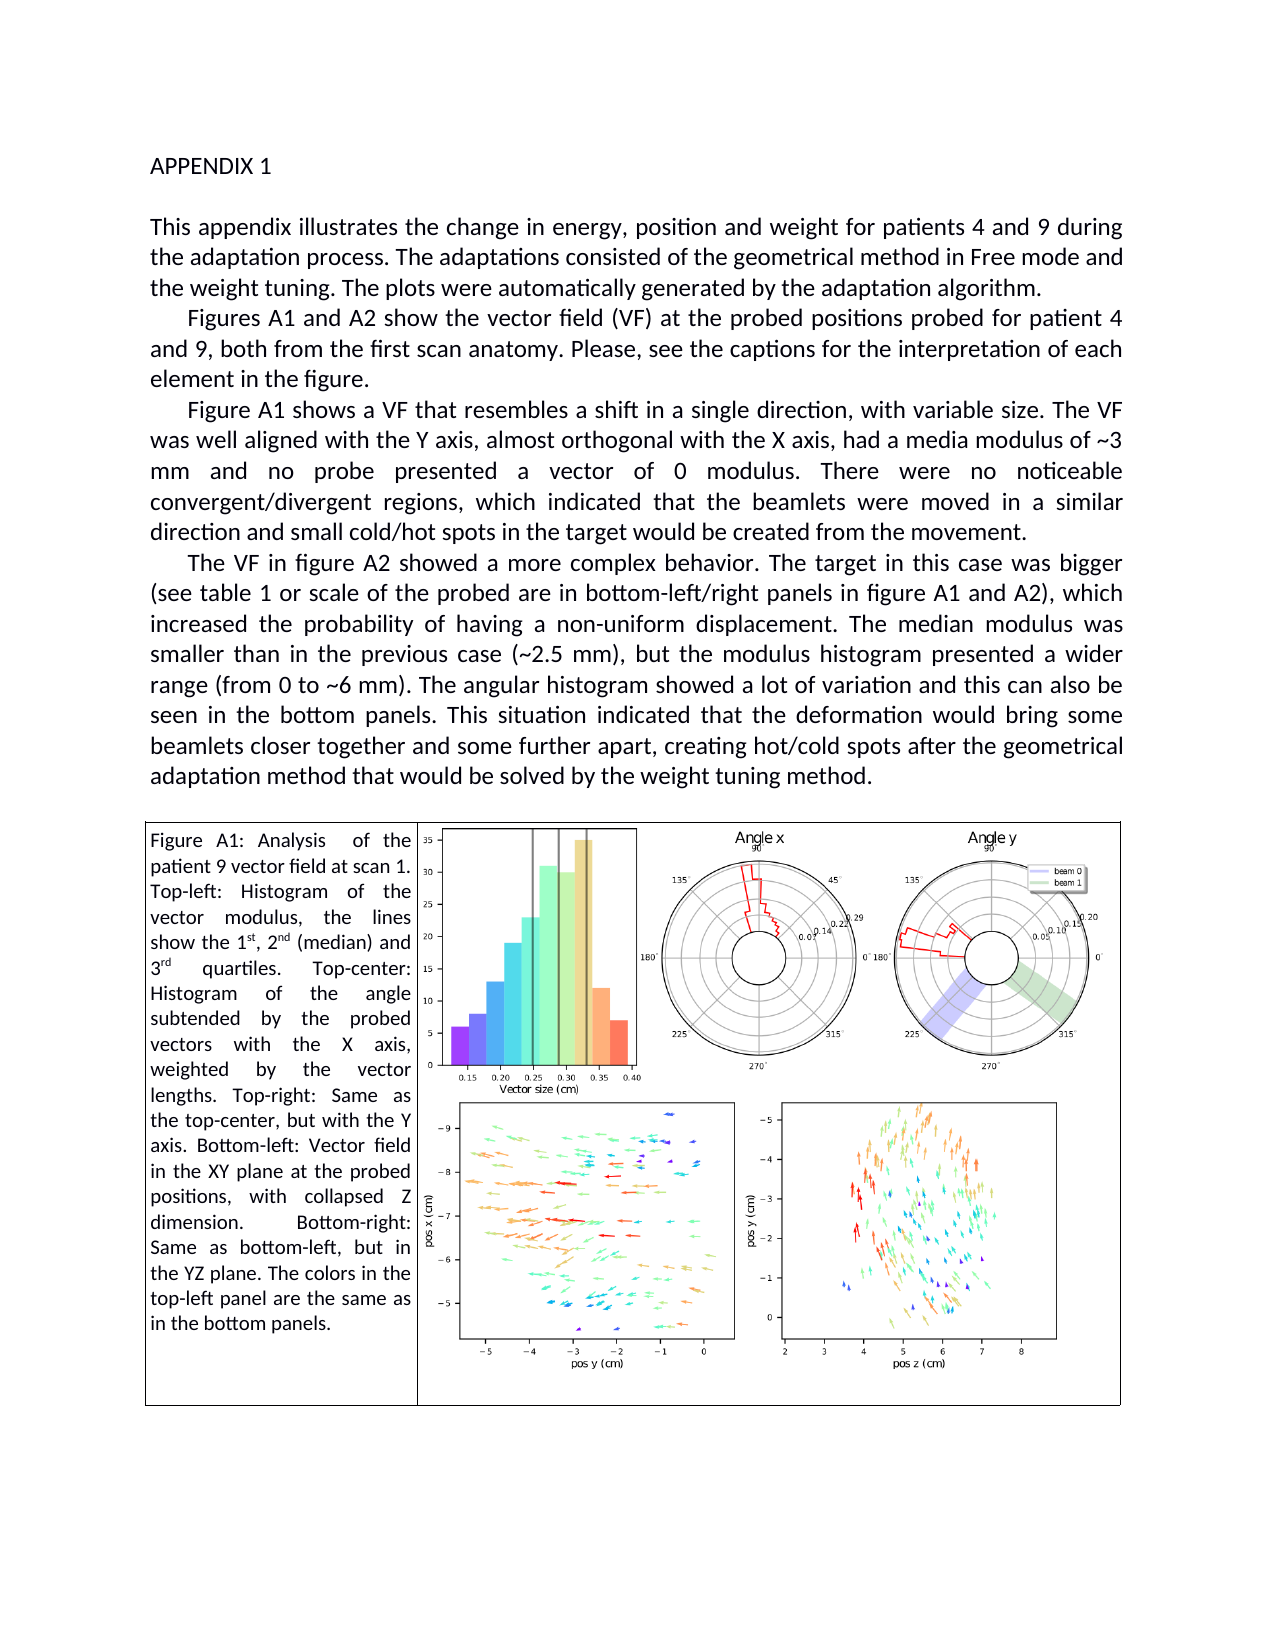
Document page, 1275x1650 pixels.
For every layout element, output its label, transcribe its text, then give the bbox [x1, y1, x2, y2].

table_header [418, 823, 1120, 1405]
text Figure A1 shows a VF that resembles a shift in a single direction, with variable size. The VF was well aligned with the Y axis, almost orthogonal with the X axis, had a media modulus of ~3 mm and no probe presented a vector of 0 modulus. There were no noticeable convergent/divergent regions, which indicated that the beamlets were moved in a similar direction and small cold/hot spots in the target would be created from the movement. [150, 394, 1125, 547]
text The VF in figure A2 showed a more complex behavior. The target in this case was bigger (see table 1 or scale of the probed are in bottom-left/right panels in figure A1 and A2), which increased the probability of having a non-uniform displacement. The median modulus was smaller than in the previous case (~2.5 mm), but the modulus histogram presented a wider range (from 0 to ~6 mm). The angular histogram showed a lot of variation and this can also be seen in the bottom panels. This situation indicated that the deformation would bring some beamlets closer together and some further apart, creating hot/cold spots after the geometrical adaptation method that would be solved by the weight tuning method. [150, 547, 1125, 791]
picture [423, 828, 1103, 1369]
table_header Figure A1: Analysis of the patient 9 vector field at scan 1. Top-left: Histogram of the vector modulus, the lines show the 1st, 2nd (median) and 3rd quartiles. Top-center: Histogram of the angle subtended by the probed vectors with the X axis, weighted by the vector lengths. Top-right: Same as the top-center, but with the Y axis. Bottom-left: Vector field in the XY plane at the probed positions, with collapsed Z dimension. Bottom-right: Same as bottom-left, but in the YZ plane. The colors in the top-left panel are the same as in the bottom panels. [146, 823, 417, 1405]
text Figures A1 and A2 show the vector field (VF) at the probed positions probed for patient 4 and 9, both from the first scan anatomy. Please, see the captions for the interpretation of each element in the figure. [150, 303, 1125, 394]
text APPENDIX 1 [150, 150, 1125, 181]
text This appendix illustrates the change in energy, position and weight for patients 4 and 9 during the adaptation process. The adaptations consisted of the geometrical method in Free mode and the weight tuning. The plots were automatically generated by the adaptation algorithm. [150, 211, 1125, 303]
